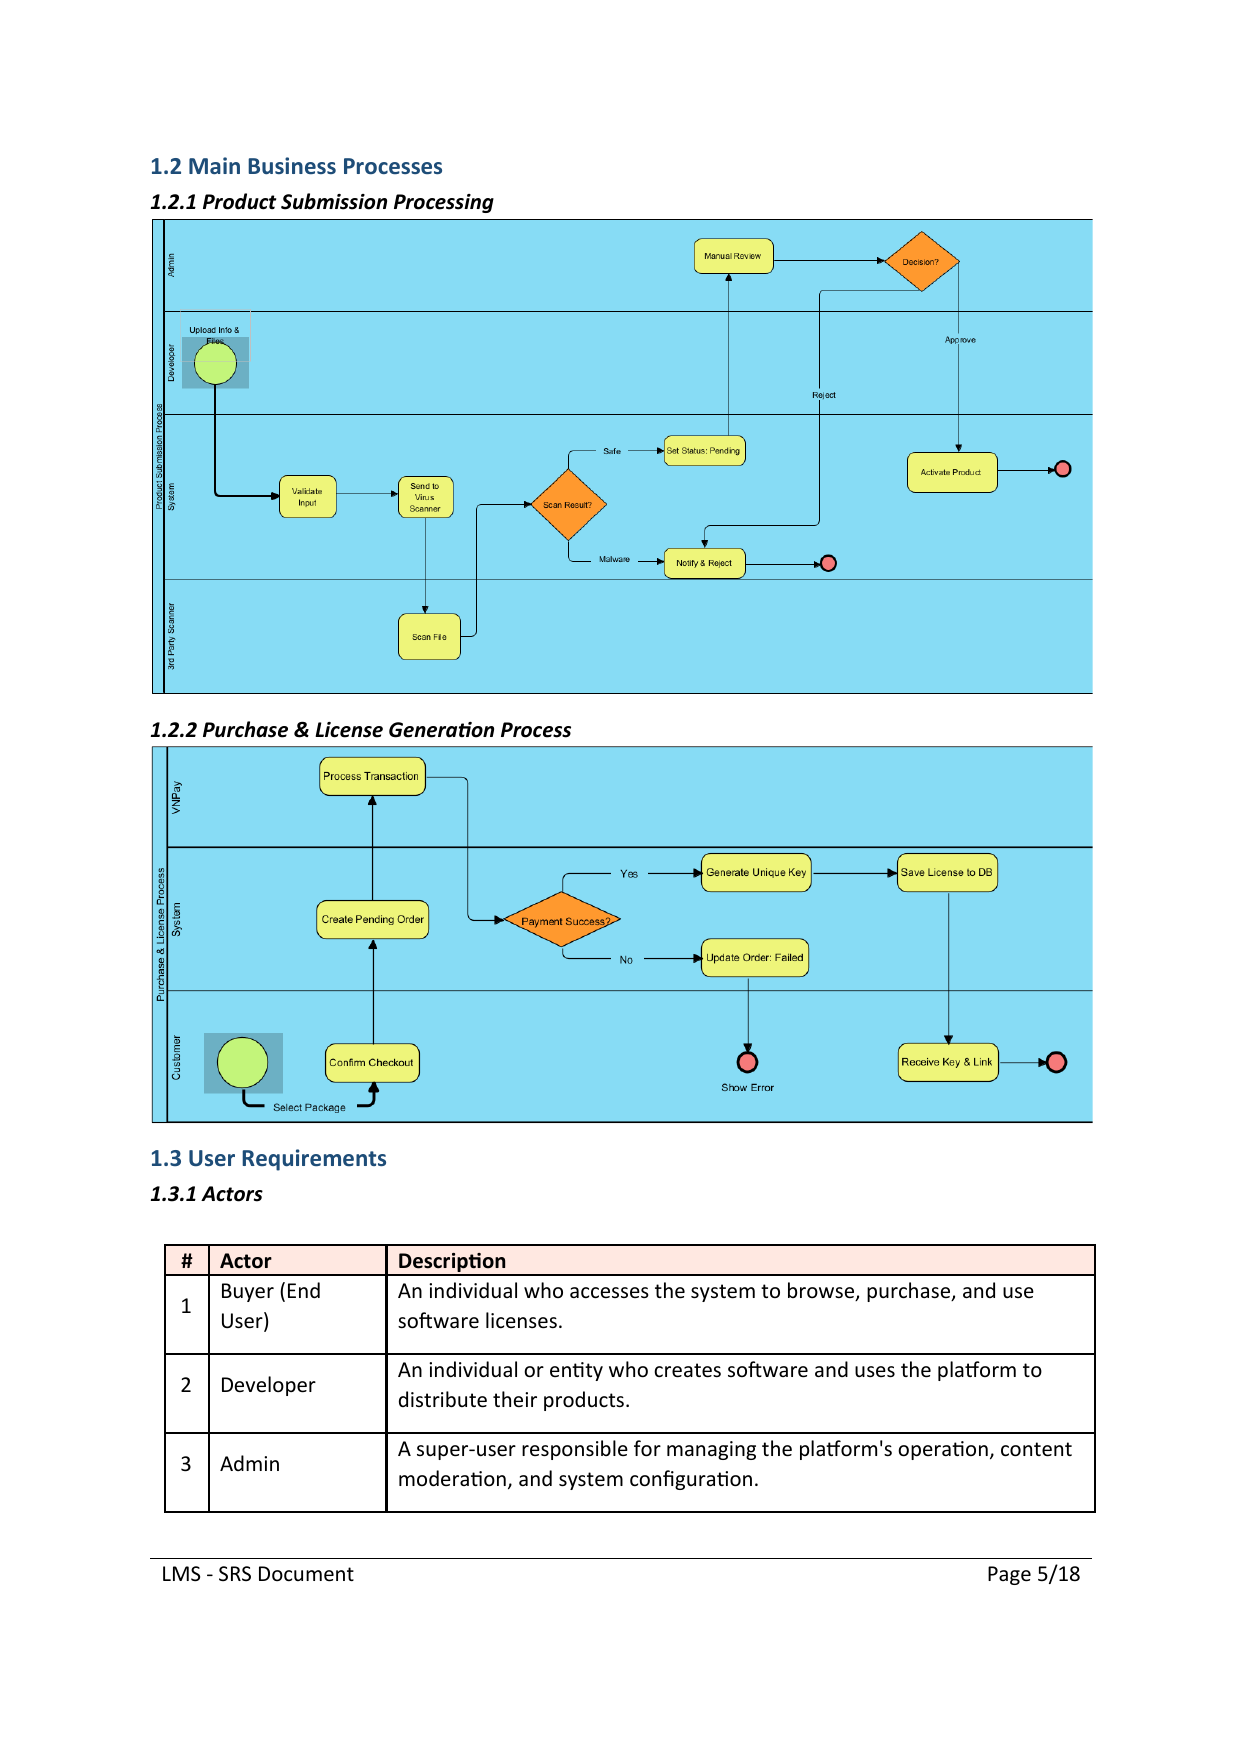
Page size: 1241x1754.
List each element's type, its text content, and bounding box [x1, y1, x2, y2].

table_cell Admin [210, 1434, 385, 1511]
table_cell Developer [210, 1355, 385, 1432]
table_cell An individual who accesses the system to browse, purchase, and use software licenses. [388, 1276, 1094, 1353]
table_cell An individual or entity who creates software and uses the platform to distribute their products. [388, 1355, 1094, 1432]
subtitle 1.2 Main Business Processes [150, 150, 1093, 181]
picture [150, 217, 1093, 696]
subtitle 1.3.1 Actors [150, 1179, 1093, 1207]
subtitle 1.2.1 Product Submission Processing [150, 187, 1093, 215]
table_header Actor [210, 1246, 385, 1274]
subtitle 1.2.2 Purchase & License Generation Process [150, 715, 1093, 743]
table_cell 1 [166, 1276, 208, 1353]
table_cell 2 [166, 1355, 208, 1432]
table_header Description [388, 1246, 1094, 1274]
table_cell 3 [166, 1434, 208, 1511]
table_cell A super-user responsible for managing the platform's operation, content moderation, and system configuration. [388, 1434, 1094, 1511]
subtitle 1.3 User Requirements [150, 1142, 1093, 1173]
table_cell Buyer (End User) [210, 1276, 385, 1353]
table_header # [166, 1246, 208, 1274]
picture [150, 745, 1093, 1124]
